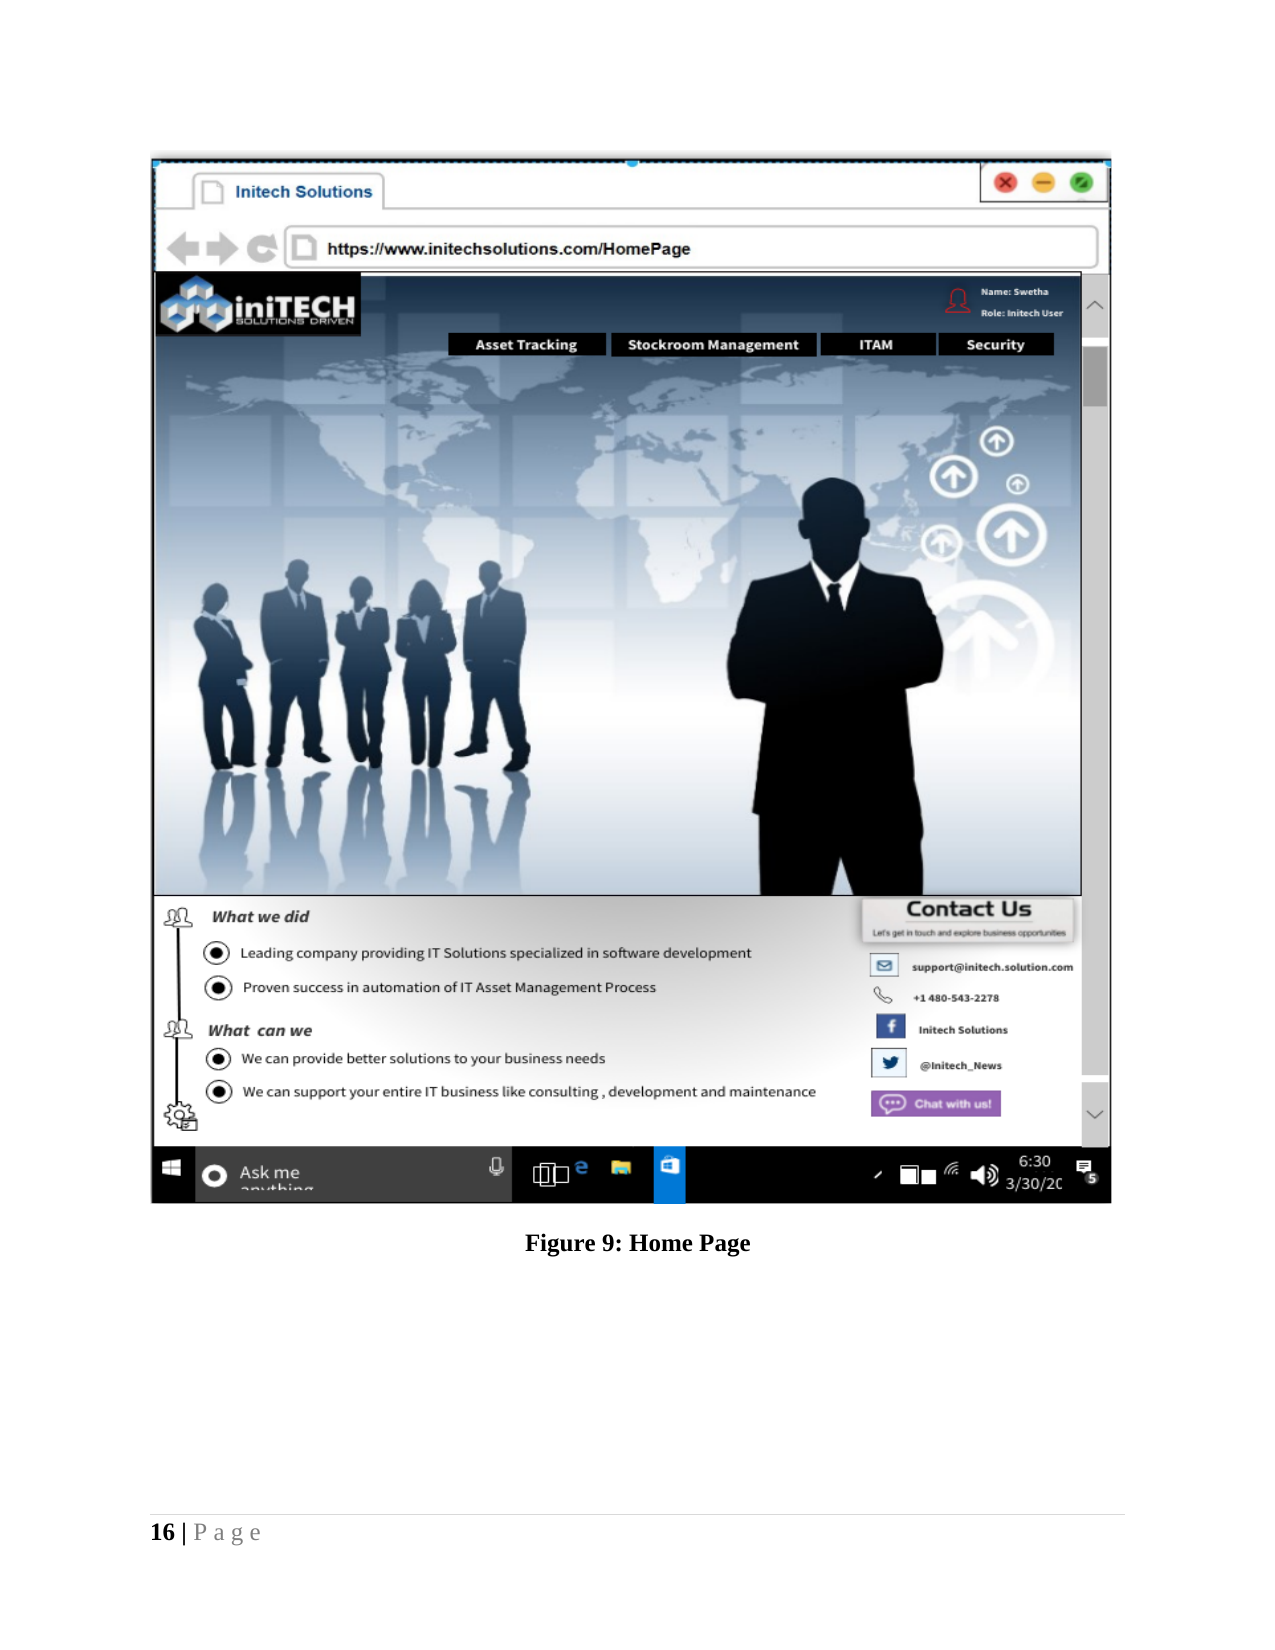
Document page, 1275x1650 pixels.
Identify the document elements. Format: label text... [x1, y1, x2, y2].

text Figure 9: Home Page [150, 1228, 1125, 1257]
picture [150, 150, 1112, 1204]
